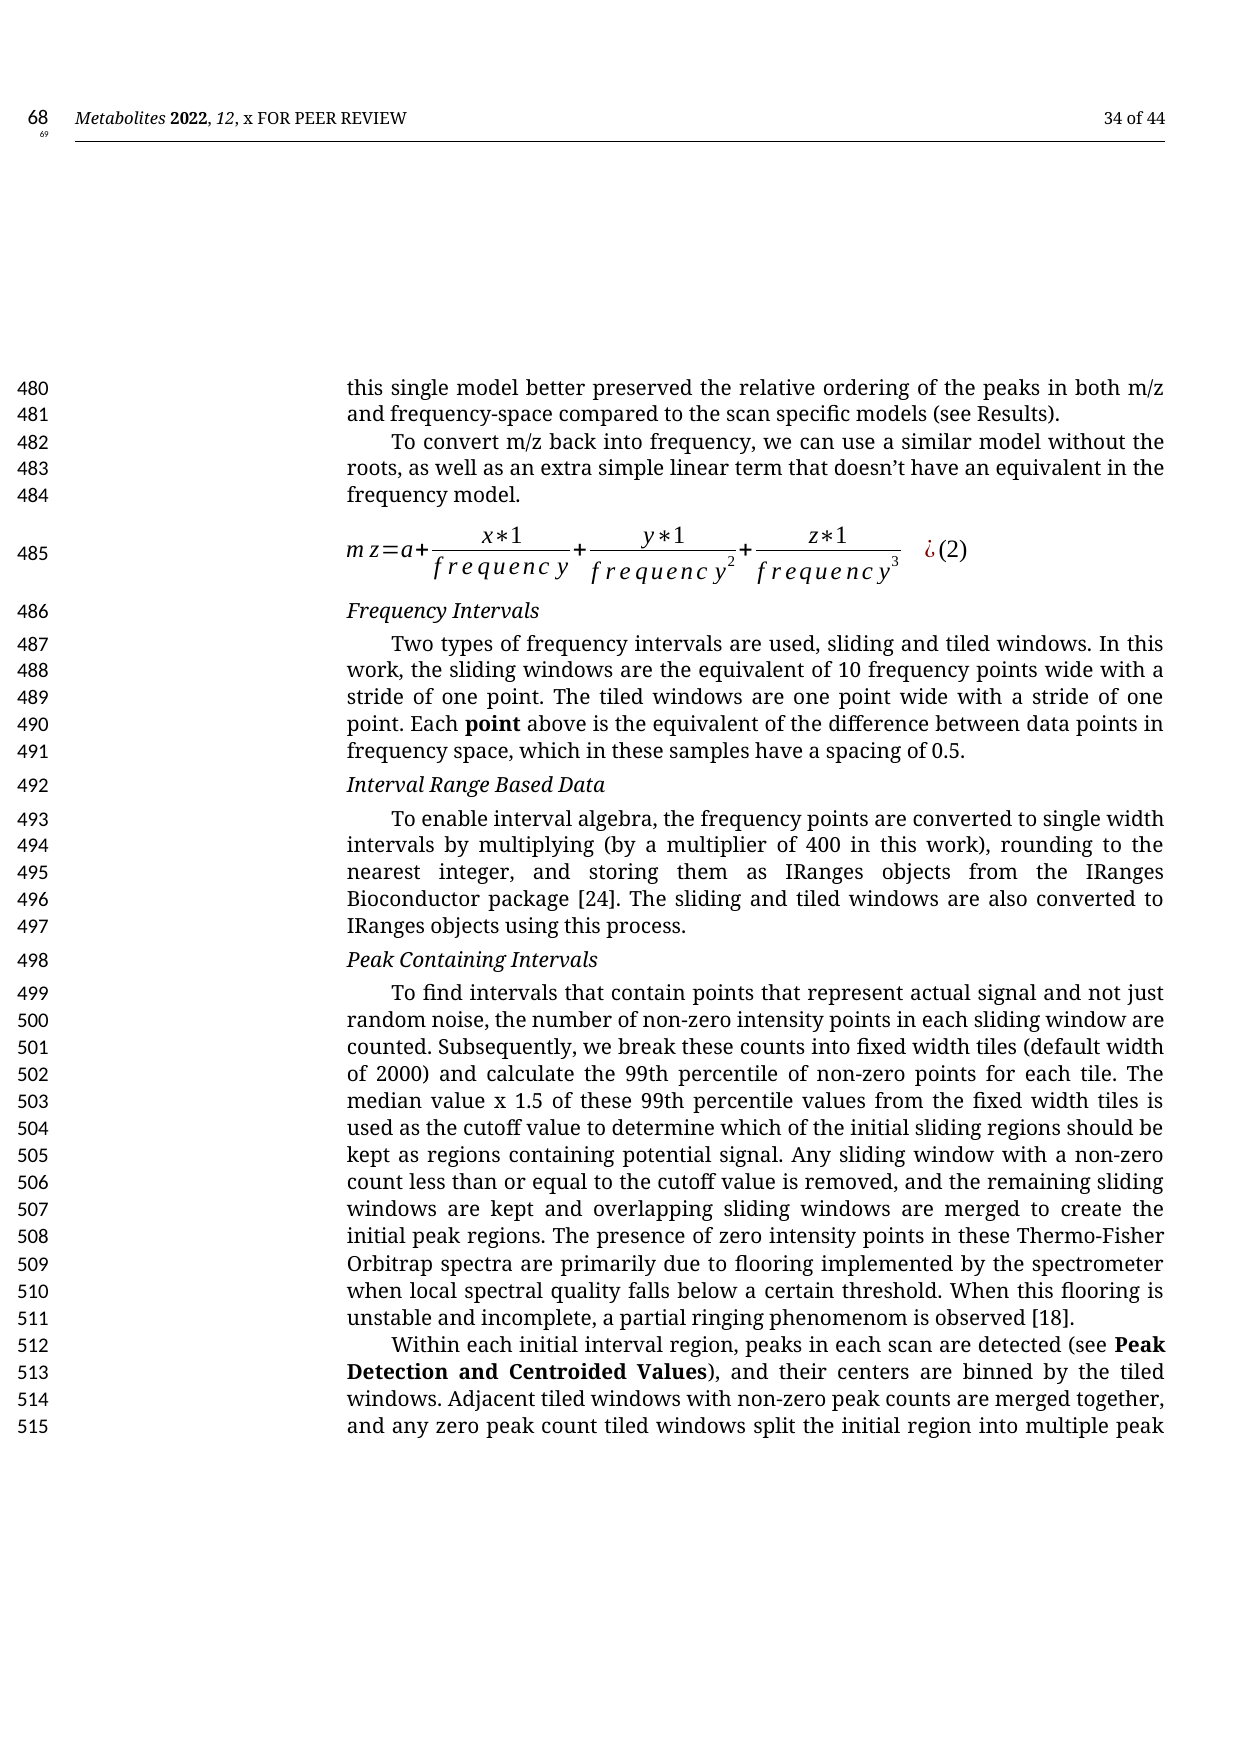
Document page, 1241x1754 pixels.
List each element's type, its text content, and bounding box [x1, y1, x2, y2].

subtitle Peak Containing Intervals [347, 946, 1165, 973]
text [347, 1331, 1165, 1439]
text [347, 374, 1165, 428]
text To enable interval algebra, the frequency points are converted to single width intervals by multiplying (by a multiplier of 400 in this work), rounding to the nearest integer, and storing them as IRanges objects from the IRanges Bioconductor package [24]. The sliding and tiled windows are also converted to IRanges objects using this process. [347, 804, 1165, 940]
subtitle Frequency Intervals [347, 596, 1165, 623]
text To find intervals that contain points that represent actual signal and not just random noise, the number of non-zero intensity points in each sliding window are counted. Subsequently, we break these counts into fixed width tiles (default width of 2000) and calculate the 99th percentile of non-zero points for each tile. The median value x 1.5 of these 99th percentile values from the fixed width tiles is used as the cutoff value to determine which of the initial sliding regions should be kept as regions containing potential signal. Any sliding window with a non-zero count less than or equal to the cutoff value is removed, and the remaining sliding windows are kept and overlapping sliding windows are merged to create the initial peak regions. The presence of zero intensity points in these Thermo-Fisher Orbitrap spectra are primarily due to flooring implemented by the spectrometer when local spectral quality falls below a certain threshold. When this flooring is unstable and incomplete, a partial ringing phenomenom is observed [18]. [347, 979, 1165, 1331]
subtitle Interval Range Based Data [347, 771, 1165, 798]
text Two types of frequency intervals are used, sliding and tiled windows. In this work, the sliding windows are the equivalent of 10 frequency points wide with a stride of one point. The tiled windows are one point wide with a stride of one point. Each point above is the equivalent of the difference between data points in frequency space, which in these samples have a spacing of 0.5. [347, 630, 1165, 765]
text To convert m/z back into frequency, we can use a similar model without the roots, as well as an extra simple linear term that doesn’t have an equivalent in the frequency model. [347, 428, 1165, 509]
